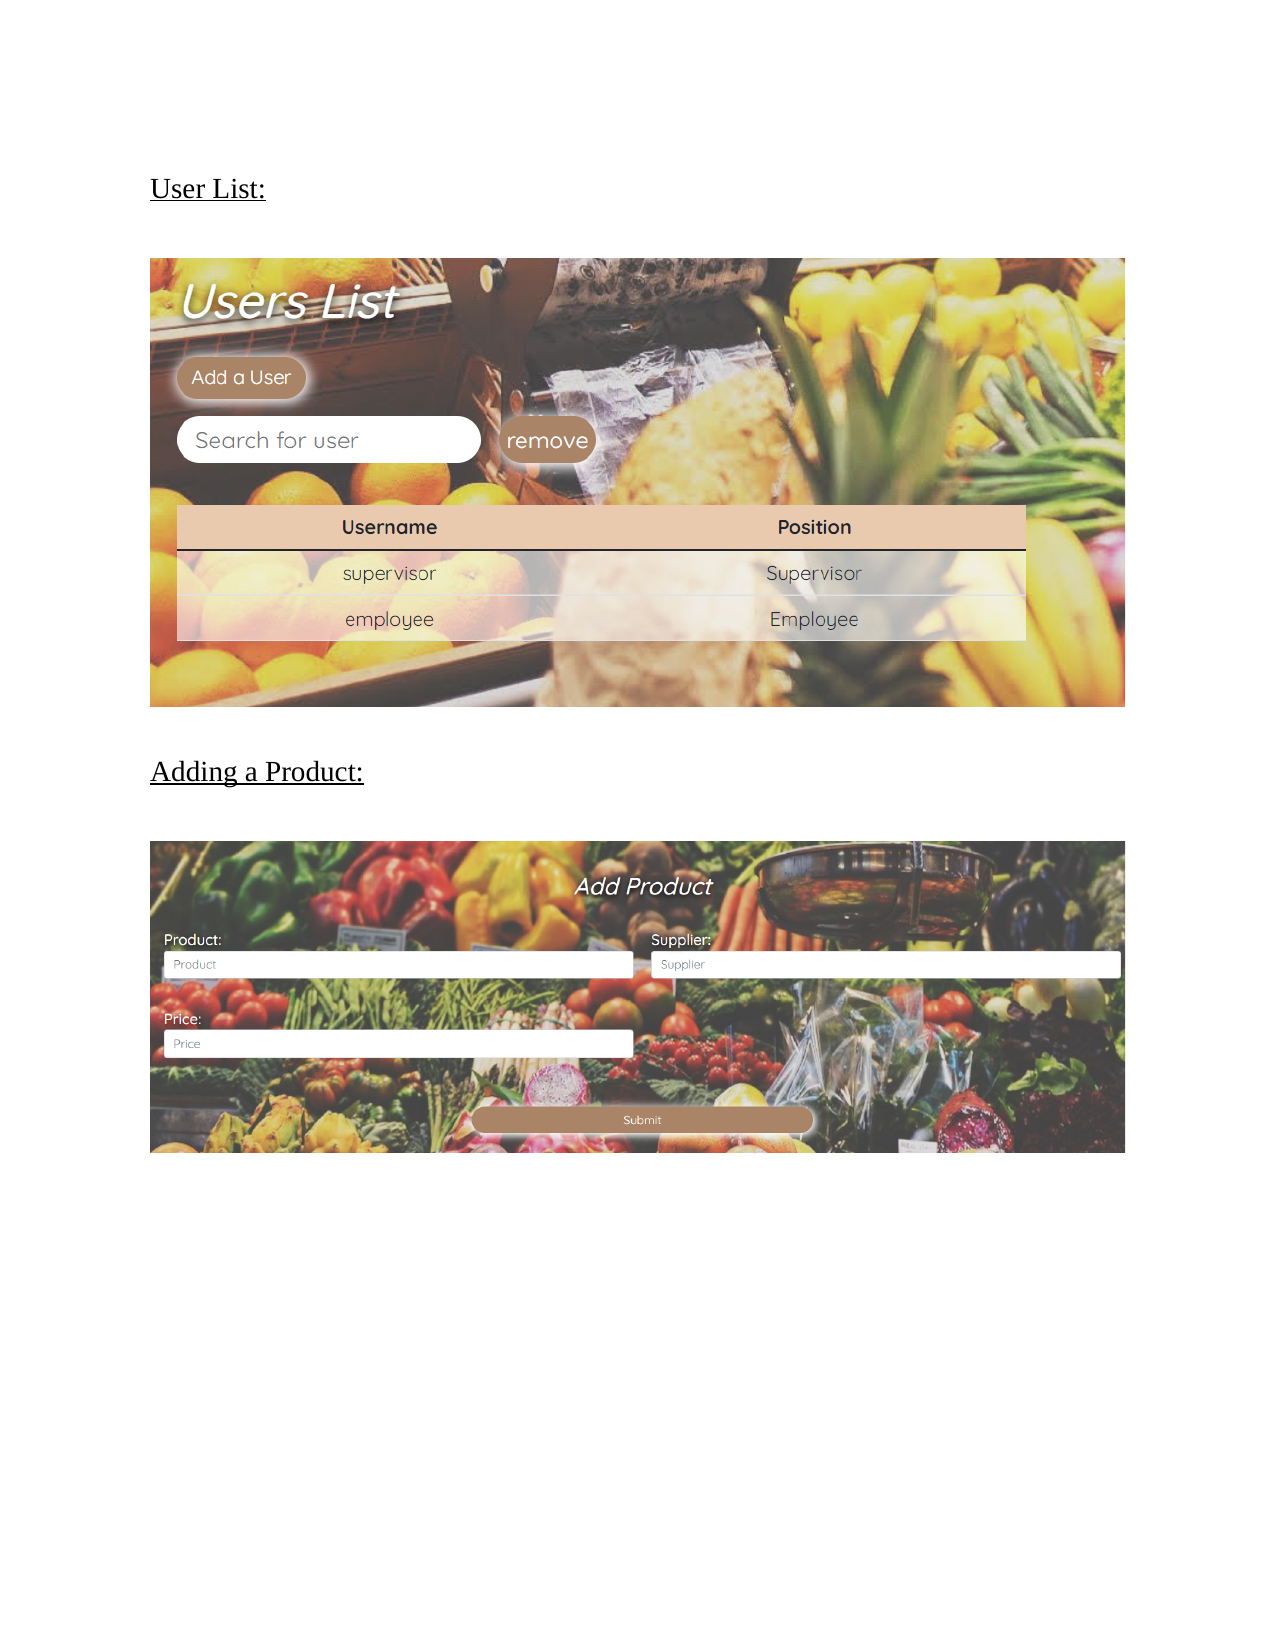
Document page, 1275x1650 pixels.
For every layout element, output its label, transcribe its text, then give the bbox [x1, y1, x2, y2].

picture [150, 258, 1125, 707]
text User List: [150, 171, 1125, 204]
picture [150, 841, 1125, 1153]
text Adding a Product: [150, 754, 1125, 787]
